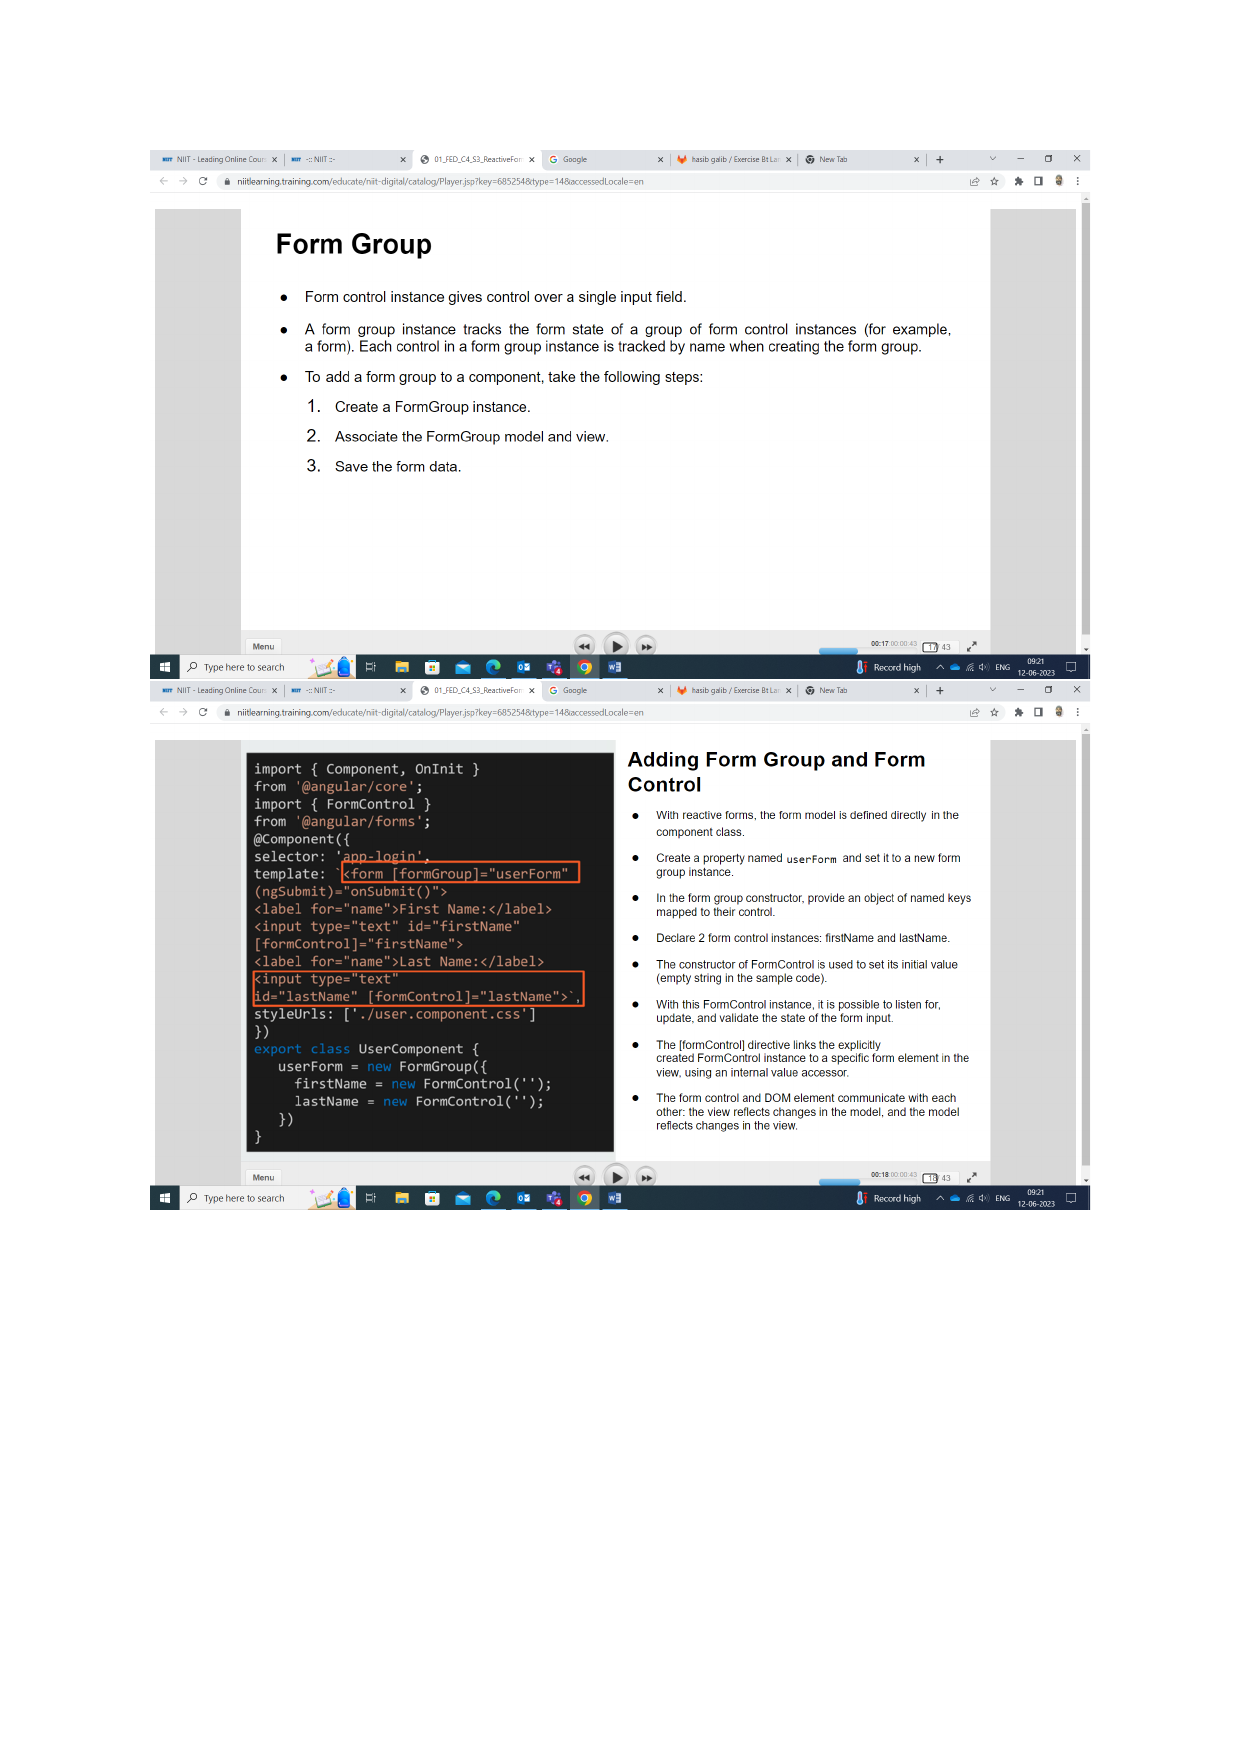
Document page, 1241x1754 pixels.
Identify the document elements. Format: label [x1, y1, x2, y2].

picture [150, 681, 1091, 1210]
picture [150, 150, 1091, 679]
